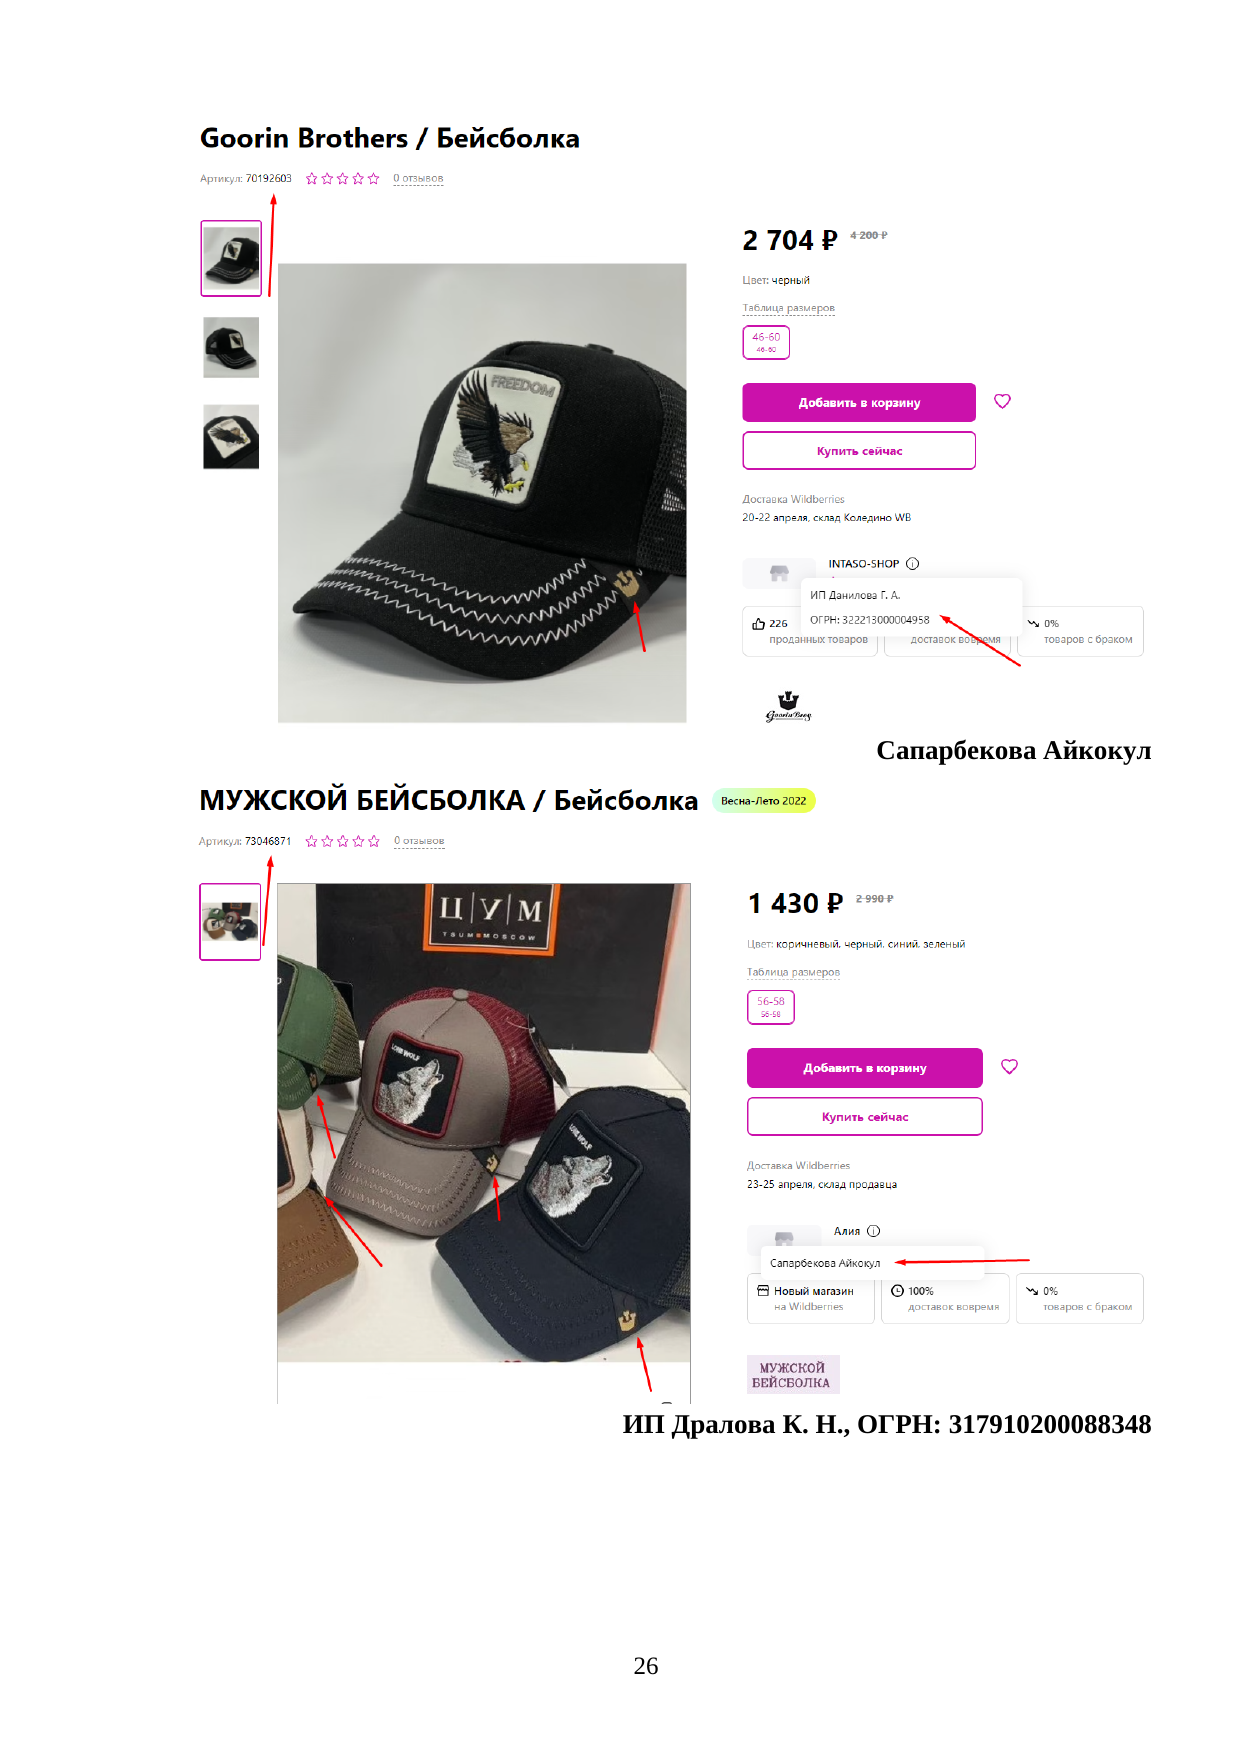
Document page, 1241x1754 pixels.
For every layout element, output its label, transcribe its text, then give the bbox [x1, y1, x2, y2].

text ИП Дралова К. Н., ОГРН: 317910200088348 [177, 1408, 1152, 1439]
picture [177, 118, 1152, 730]
text Сапарбекова Айкокул [177, 734, 1152, 765]
picture [177, 770, 1152, 1404]
